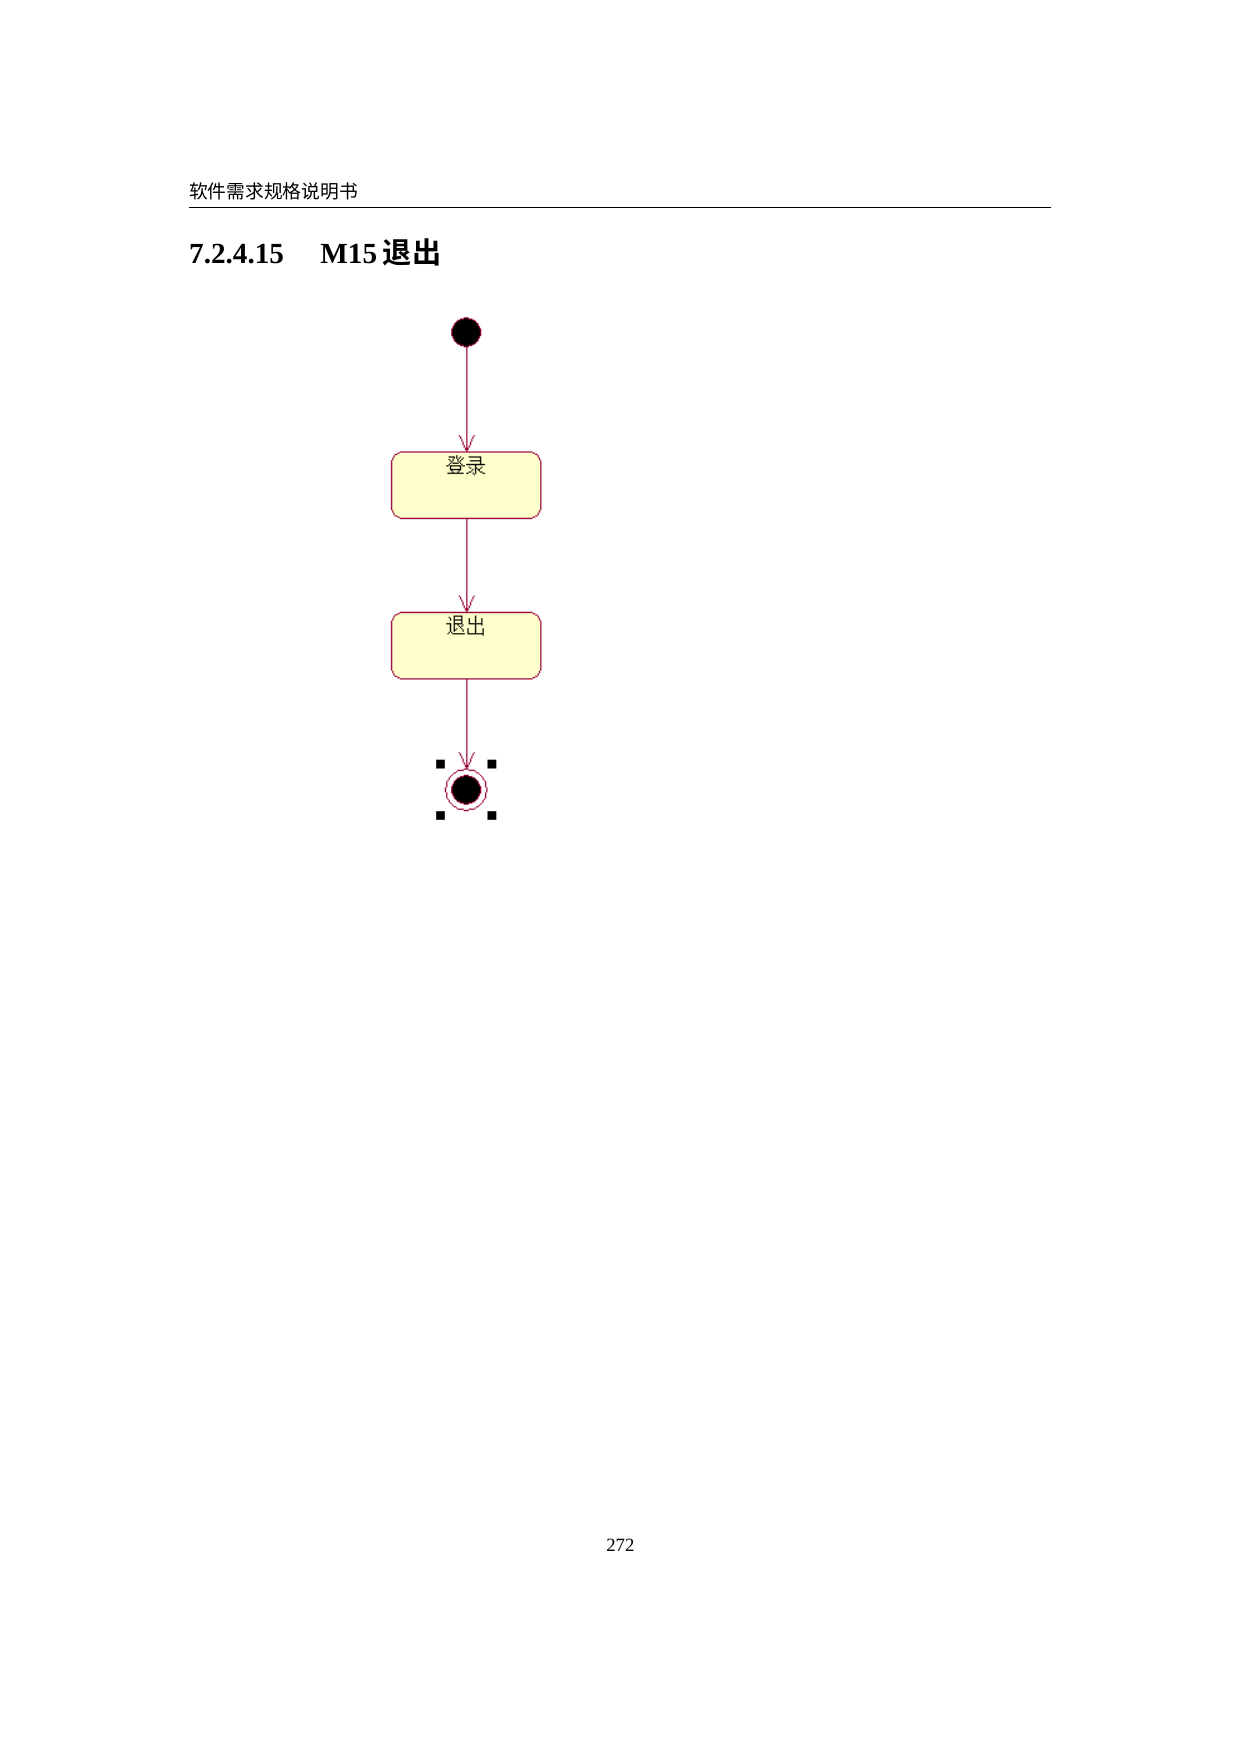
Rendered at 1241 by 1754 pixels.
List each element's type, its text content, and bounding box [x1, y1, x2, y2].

subtitle M15退出 [189, 229, 1051, 272]
picture [188, 271, 697, 904]
